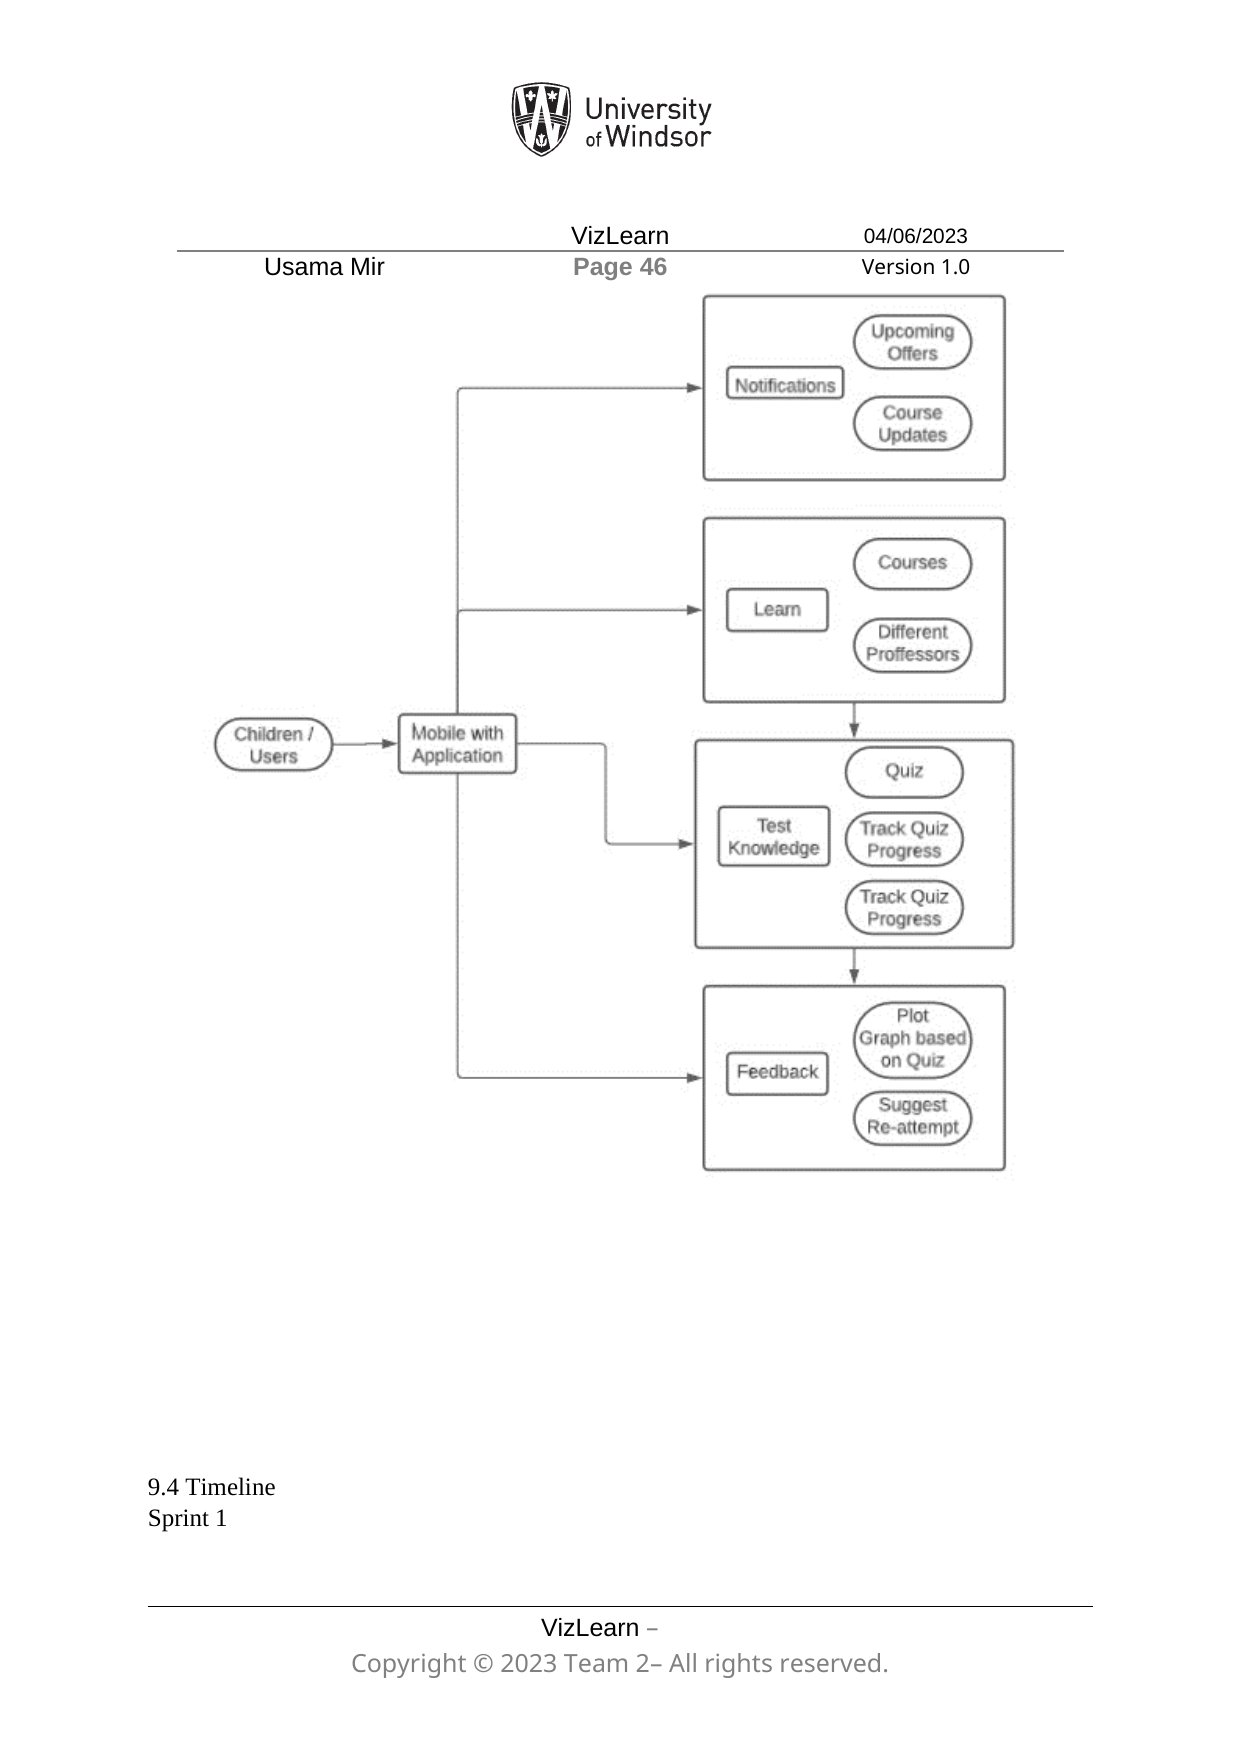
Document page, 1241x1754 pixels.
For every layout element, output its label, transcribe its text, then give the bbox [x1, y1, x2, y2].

picture [492, 73, 731, 165]
picture [165, 280, 1075, 1190]
text Sprint 1 [148, 1503, 1093, 1531]
text 9.4 Timeline [148, 1472, 1093, 1500]
